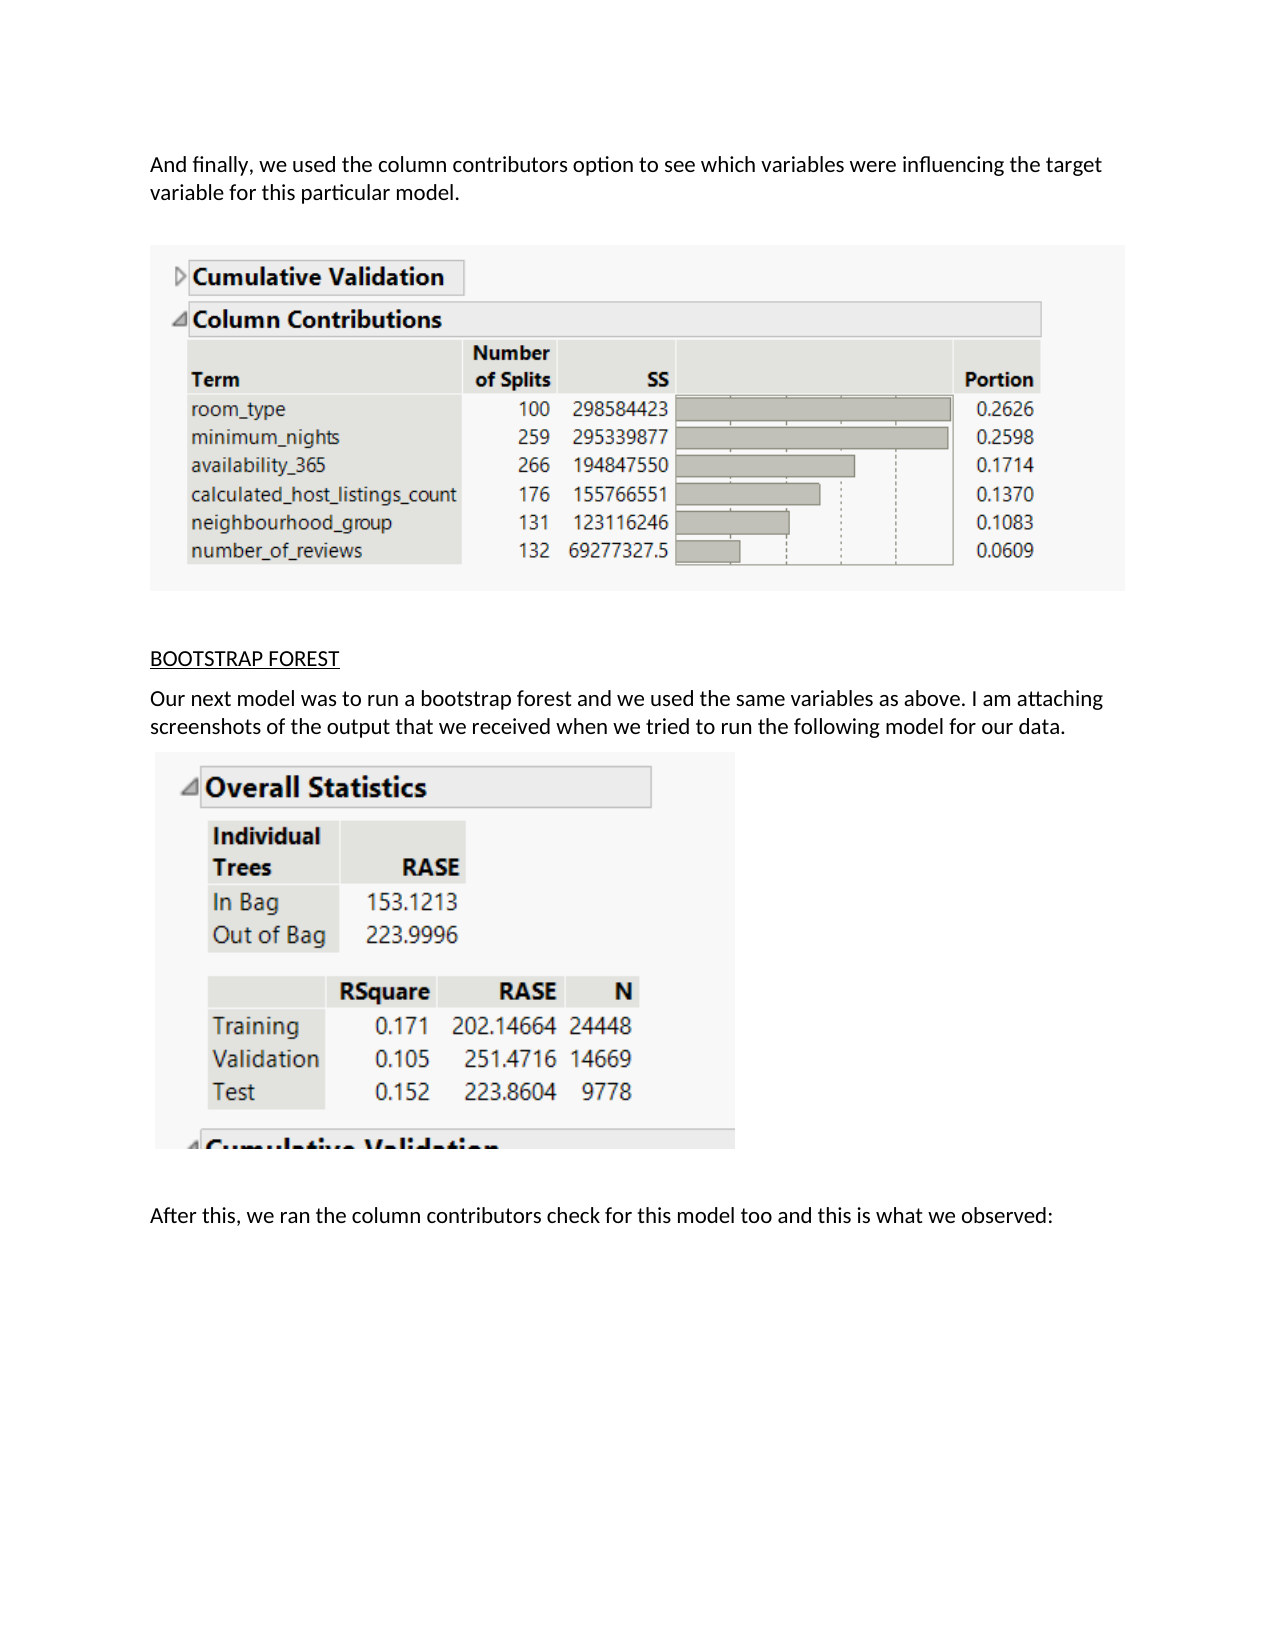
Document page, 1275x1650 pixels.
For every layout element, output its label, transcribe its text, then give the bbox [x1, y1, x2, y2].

picture [150, 245, 1125, 591]
text And finally, we used the column contributors option to see which variables were influencing the target variable for this particular model. [150, 150, 1125, 232]
picture [155, 752, 735, 1149]
text Our next model was to run a bootstrap forest and we used the same variables as above. I am attaching screenshots of the output that we received when we tried to run the following model for our data. [150, 684, 1125, 740]
text After this, we ran the column contributors check for this model too and this is what we observed: [150, 1201, 1125, 1229]
text BOOTSTRAP FOREST [150, 644, 1125, 672]
